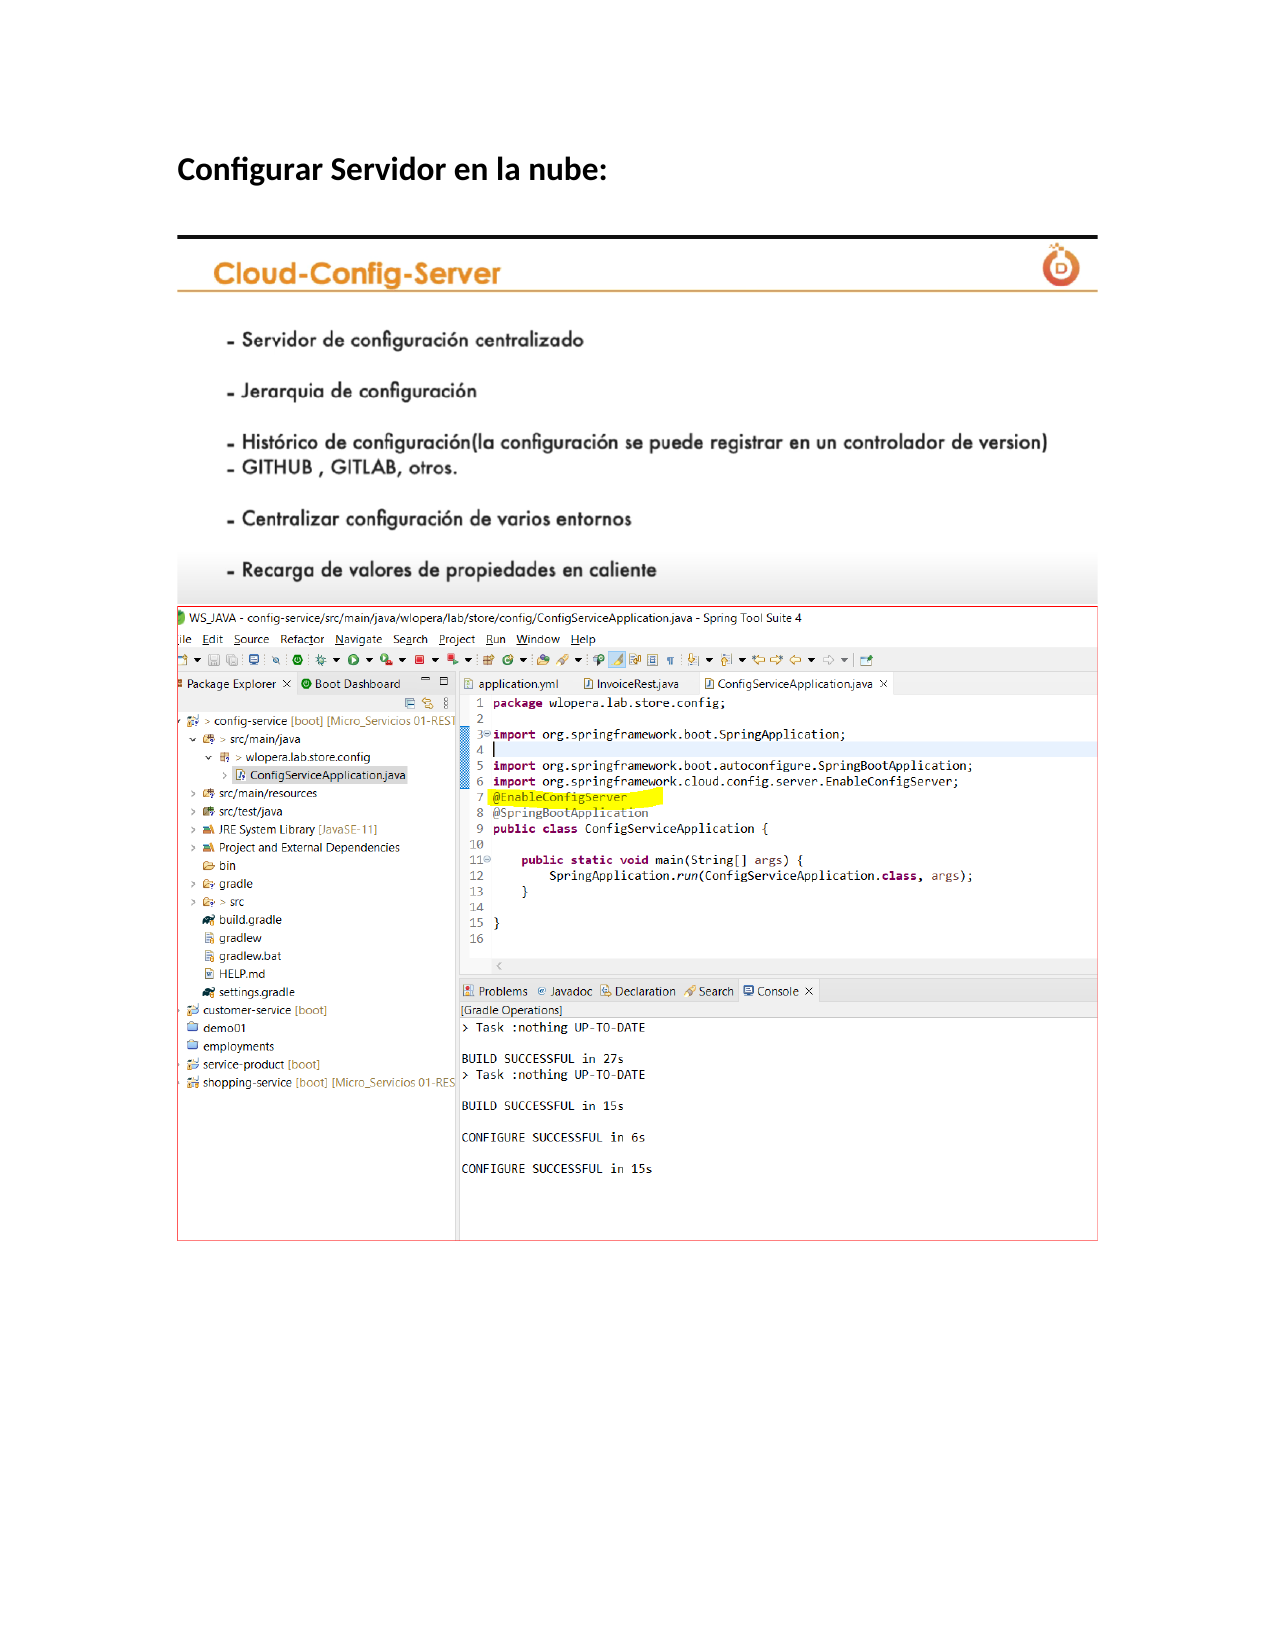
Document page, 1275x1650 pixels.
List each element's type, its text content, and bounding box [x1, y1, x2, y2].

text Configurar Servidor en la nube: [177, 148, 1098, 188]
picture [177, 606, 1098, 1241]
picture [177, 235, 1098, 604]
